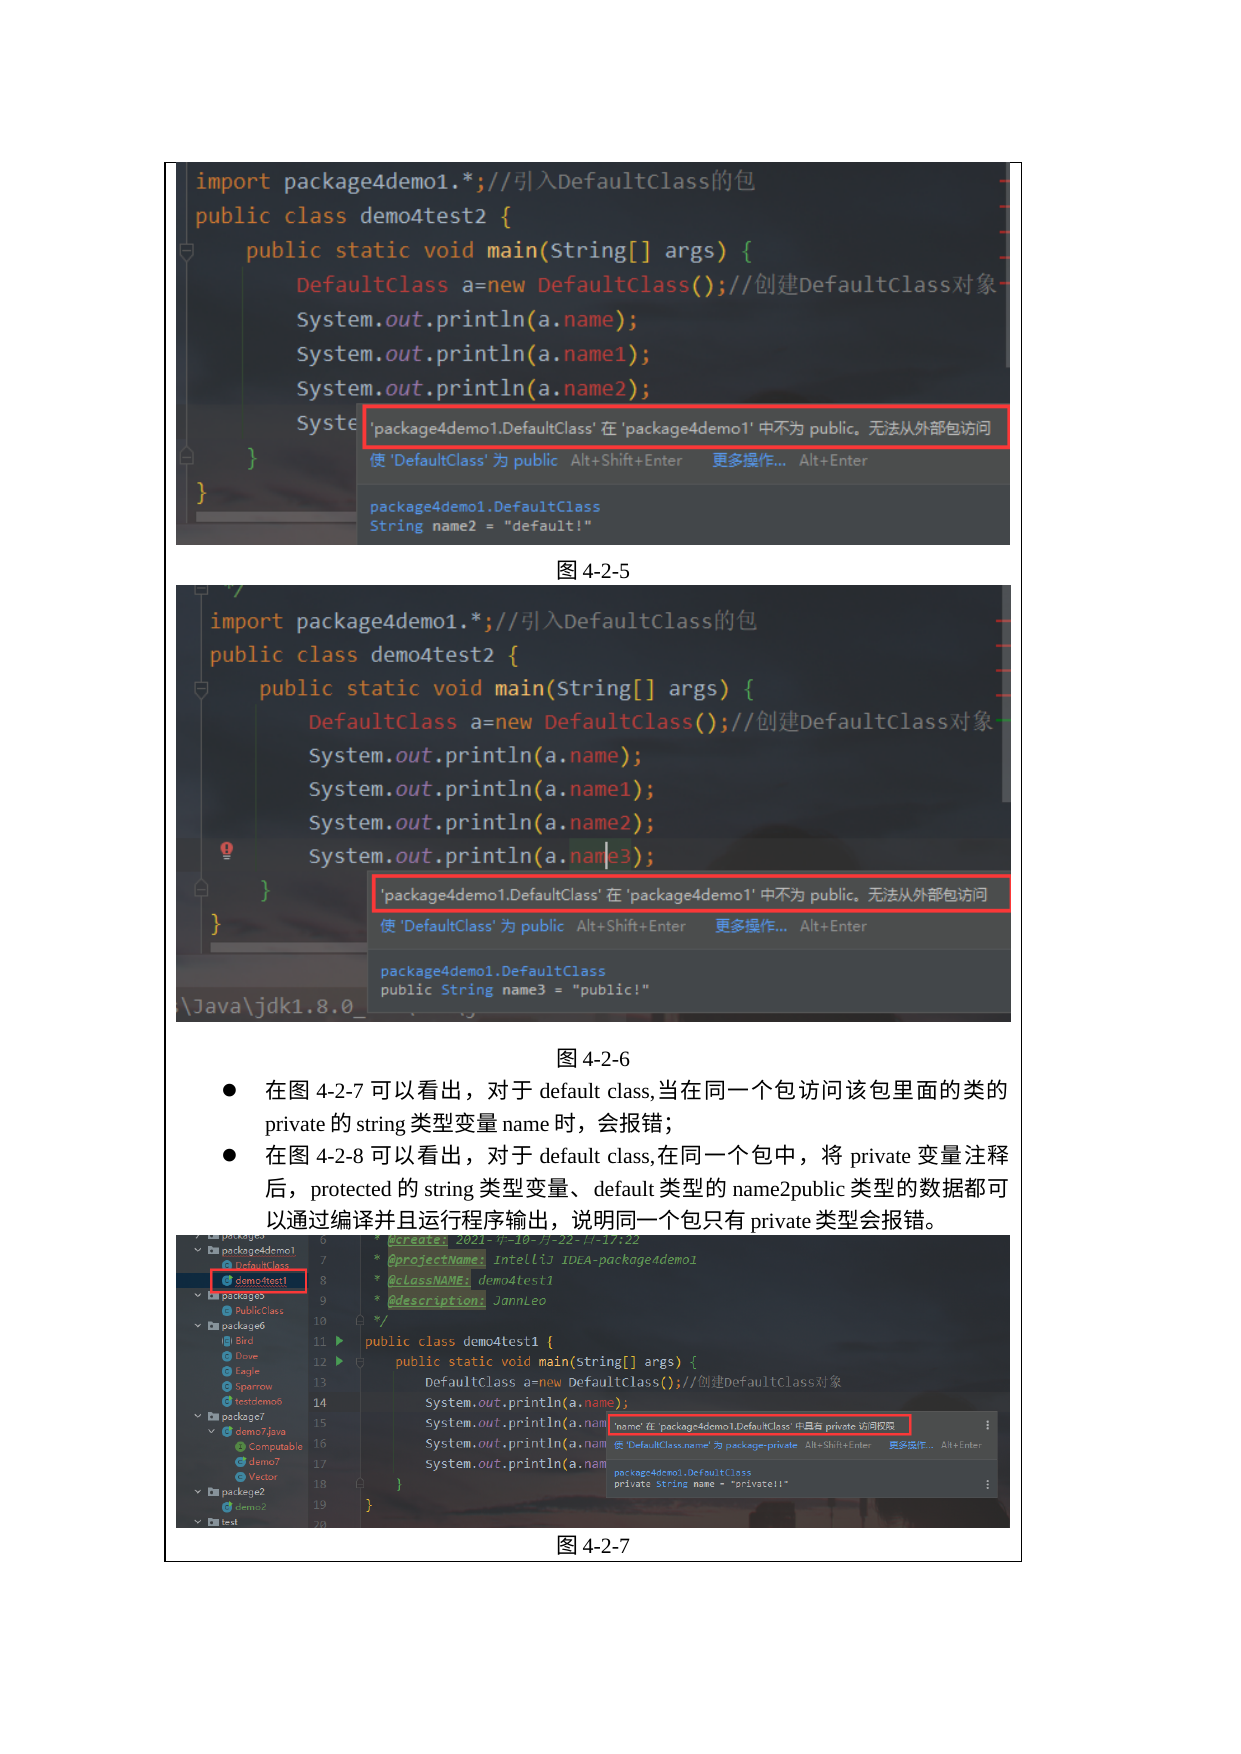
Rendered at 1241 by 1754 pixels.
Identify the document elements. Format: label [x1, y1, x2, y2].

table_header [166, 163, 1021, 1561]
picture [176, 585, 1011, 1022]
picture [176, 1235, 1010, 1528]
picture [176, 162, 1010, 545]
